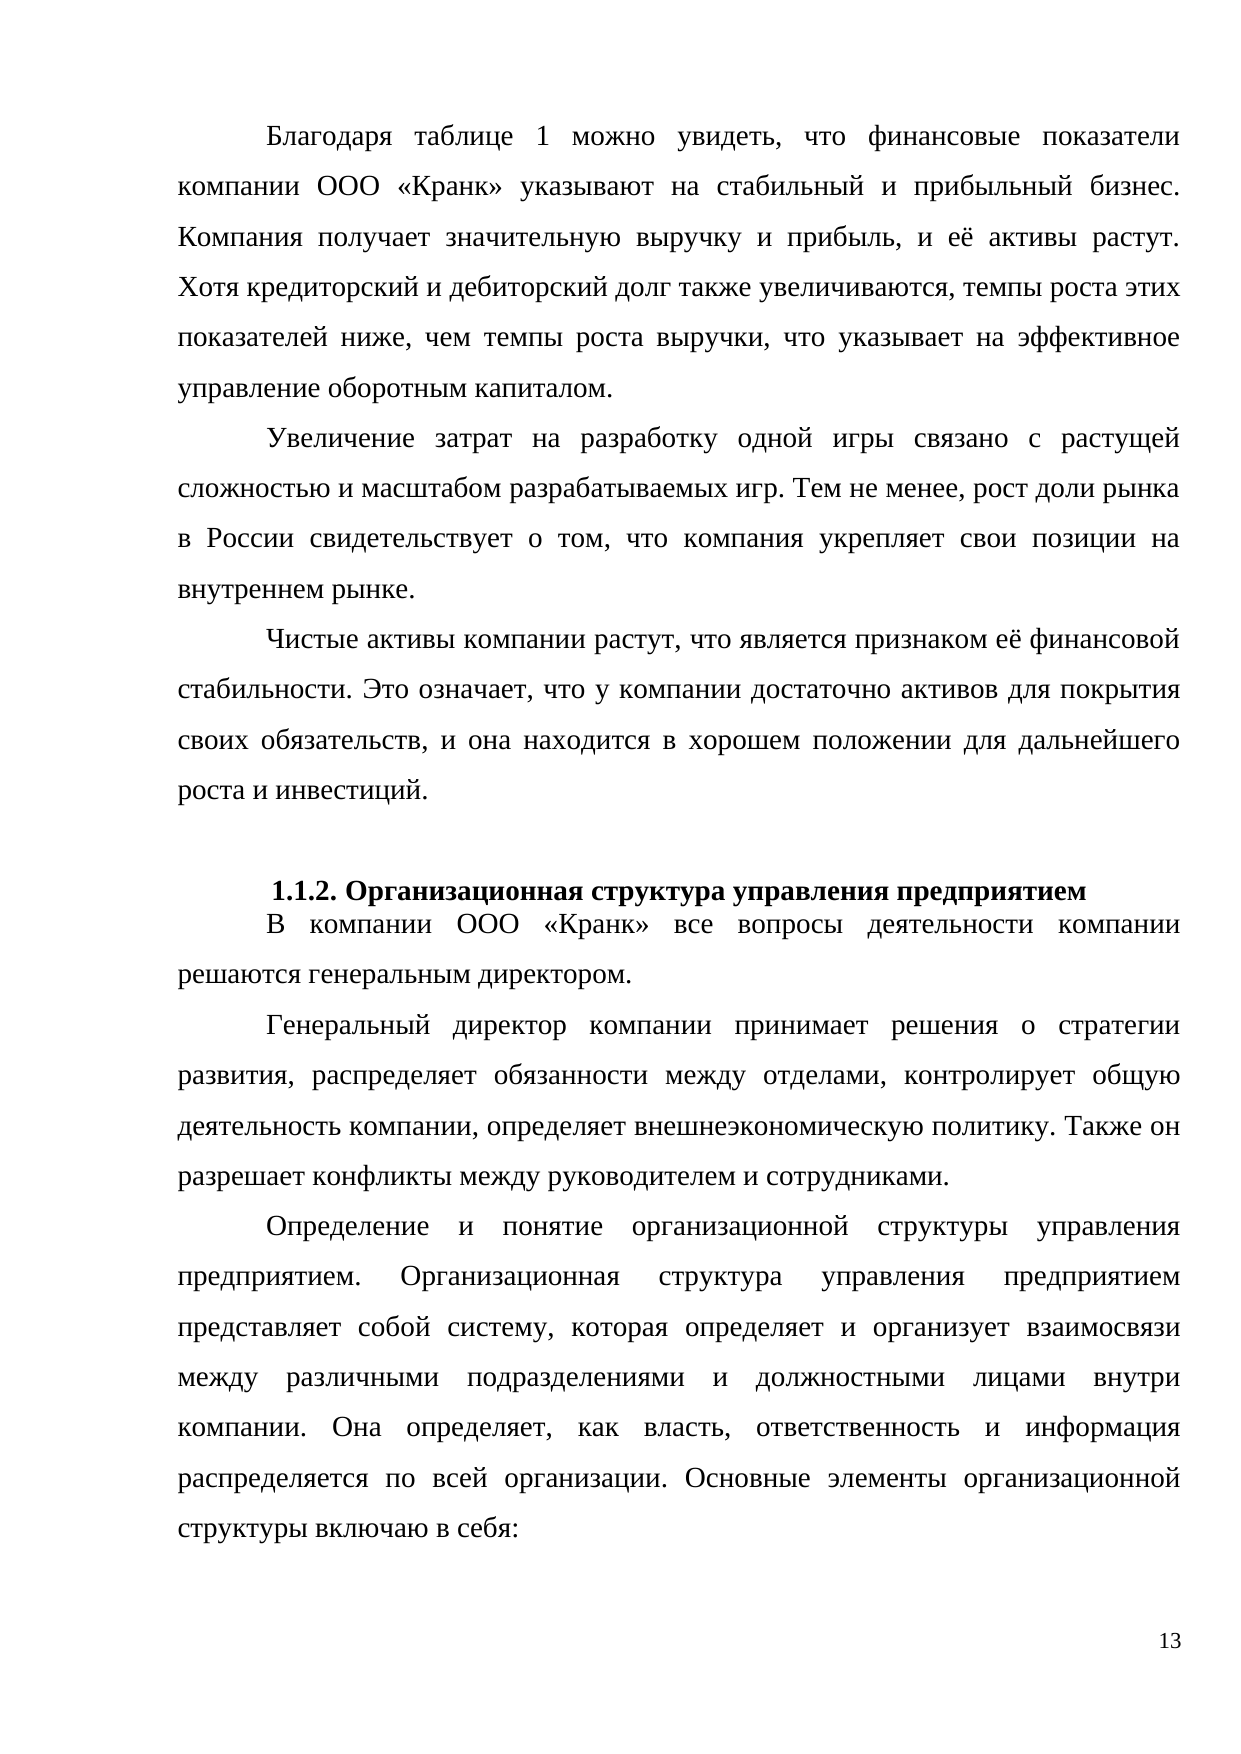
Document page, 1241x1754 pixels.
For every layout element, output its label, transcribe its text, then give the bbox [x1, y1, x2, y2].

text Благодаря таблице 1 можно увидеть, что финансовые показатели компании ООО «Кранк» указывают на стабильный и прибыльный бизнес. Компания получает значительную выручку и прибыль, и её активы растут. Хотя кредиторский и дебиторский долг также увеличиваются, темпы роста этих показателей ниже, чем темпы роста выручки, что указывает на эффективное управление оборотным капиталом. [177, 118, 1181, 403]
text Генеральный директор компании принимает решения о стратегии развития, распределяет обязанности между отделами, контролирует общую деятельность компании, определяет внешнеэкономическую политику. Также он разрешает конфликты между руководителем и сотрудниками. [177, 1007, 1181, 1191]
list Организационная структура управления предприятием [177, 873, 1181, 906]
text Увеличение затрат на разработку одной игры связано с растущей сложностью и масштабом разрабатываемых игр. Тем не менее, рост доли рынка в России свидетельствует о том, что компания укрепляет свои позиции на внутреннем рынке. [177, 420, 1181, 604]
text Чистые активы компании растут, что является признаком её финансовой стабильности. Это означает, что у компании достаточно активов для покрытия своих обязательств, и она находится в хорошем положении для дальнейшего роста и инвестиций. [177, 621, 1181, 806]
text В компании ООО «Кранк» все вопросы деятельности компании решаются генеральным директором. [177, 906, 1181, 990]
text Определение и понятие организационной структуры управления предприятием. Организационная структура управления предприятием представляет собой систему, которая определяет и организует взаимосвязи между различными подразделениями и должностными лицами внутри компании. Она определяет, как власть, ответственность и информация распределяется по всей организации. Основные элементы организационной структуры включаю в себя: [177, 1208, 1181, 1544]
